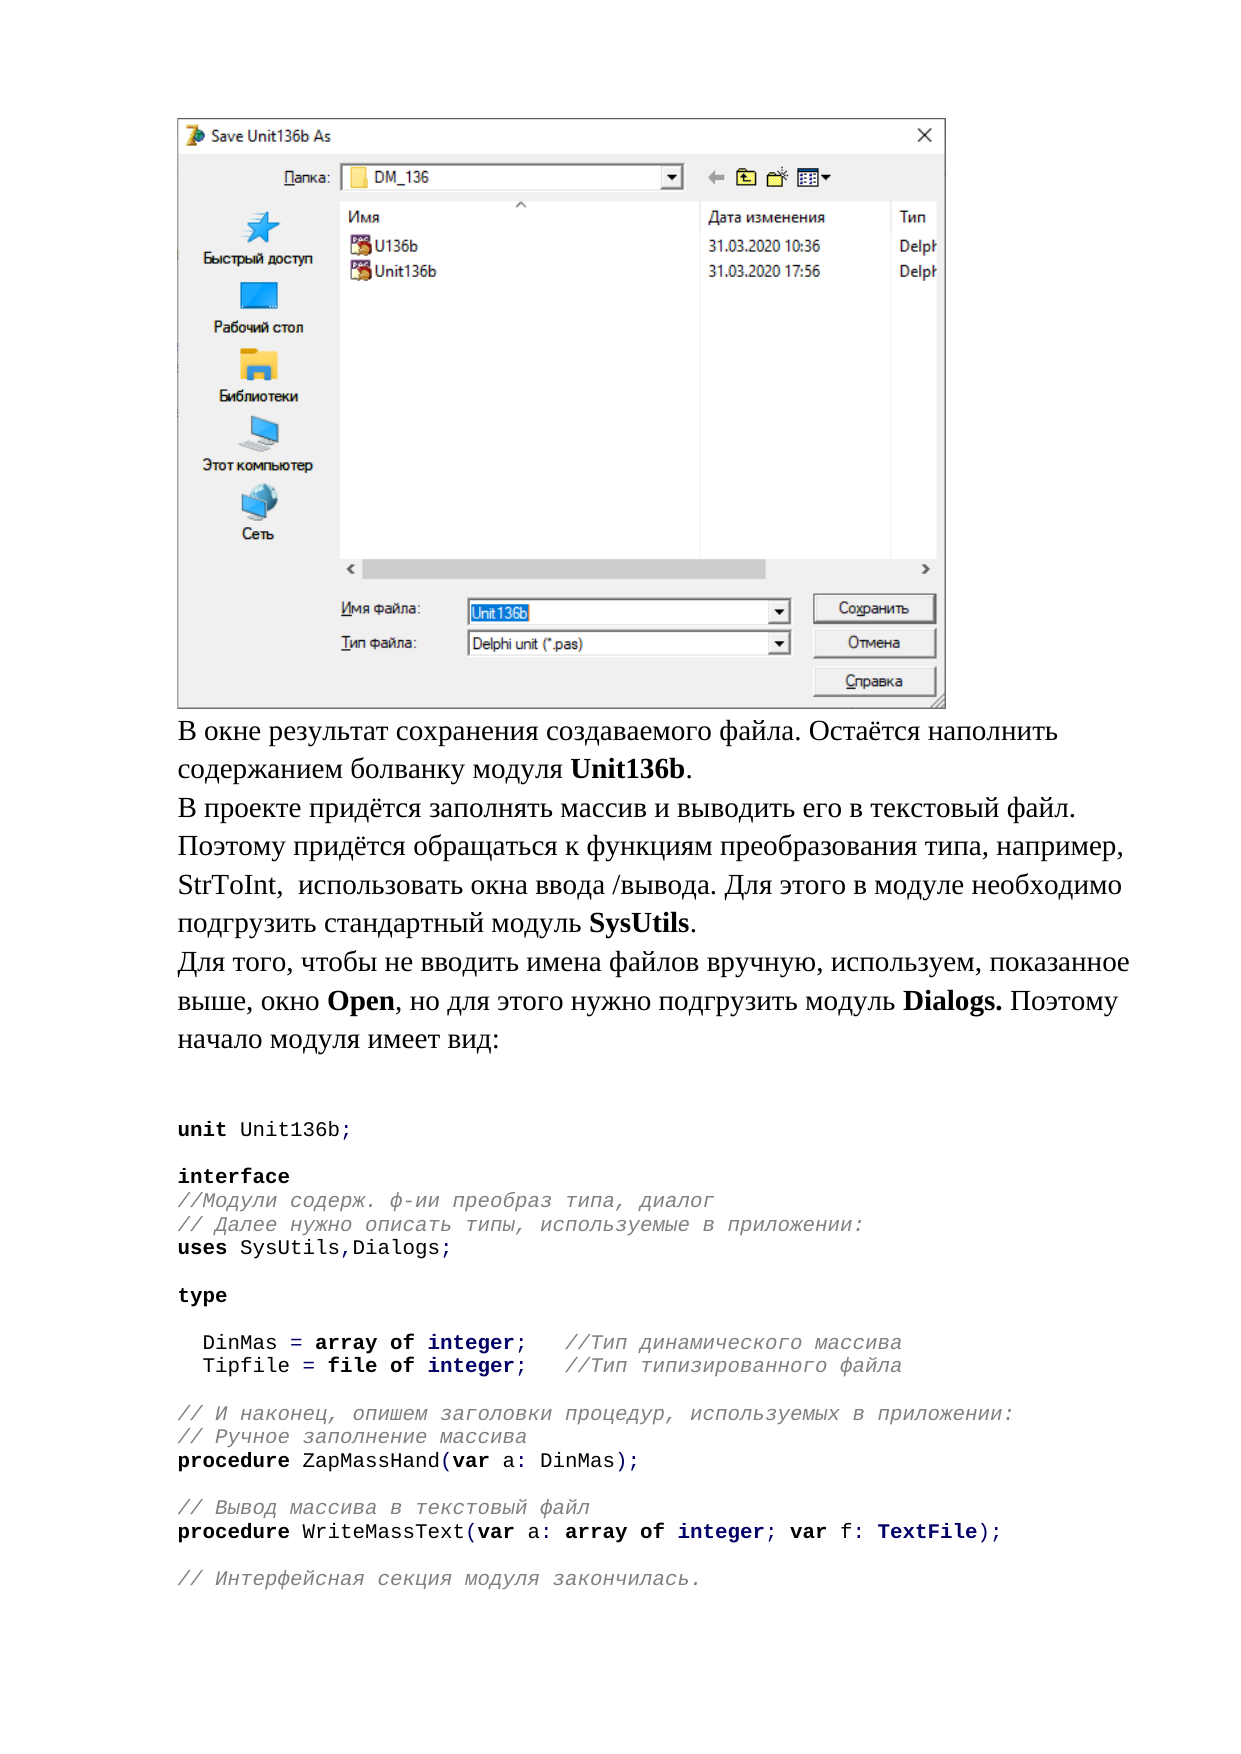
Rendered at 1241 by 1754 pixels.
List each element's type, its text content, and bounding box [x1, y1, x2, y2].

text // И наконец, опишем заголовки процедур, используемых в приложении: [177, 1403, 1152, 1426]
text DinMas = array of integer; //Тип динамического массива [177, 1332, 1152, 1356]
text uses SysUtils,Dialogs; [177, 1237, 1152, 1261]
text interface [177, 1166, 1152, 1190]
text // Интерфейсная секция модуля закончилась. [177, 1568, 1152, 1592]
text // Вывод массива в текстовый файл [177, 1497, 1152, 1521]
list Для того, чтобы не вводить имена файлов вручную, используем, показанное выше, окно Open, но для этого нужно подгрузить модуль Dialogs. Поэтому начало модуля имеет вид: [177, 944, 1152, 1055]
text //Модули содерж. ф-ии преобраз типа, диалог [177, 1190, 1152, 1214]
text type [177, 1284, 1152, 1308]
list StrToInt, использовать окна ввода /вывода. Для этого в модуле необходимо подгрузить стандартный модуль SysUtils. [177, 867, 1152, 939]
text procedure WriteMassText(var a: array of integer; var f: TextFile); [177, 1521, 1152, 1545]
text unit Unit136b; [177, 1119, 1152, 1143]
text Tipfile = file of integer; //Тип типизированного файла [177, 1356, 1152, 1379]
text // Далее нужно описать типы, используемые в приложении: [177, 1214, 1152, 1237]
list В проекте придётся заполнять массив и выводить его в текстовый файл. Поэтому придётся обращаться к функциям преобразования типа, например, [177, 790, 1152, 862]
text // Ручное заполнение массива [177, 1426, 1152, 1450]
list В окне результат сохранения создаваемого файла. Остаётся наполнить содержанием болванку модуля Unit136b. [177, 713, 1152, 785]
picture [177, 118, 946, 709]
text procedure ZapMassHand(var a: DinMas); [177, 1450, 1152, 1474]
